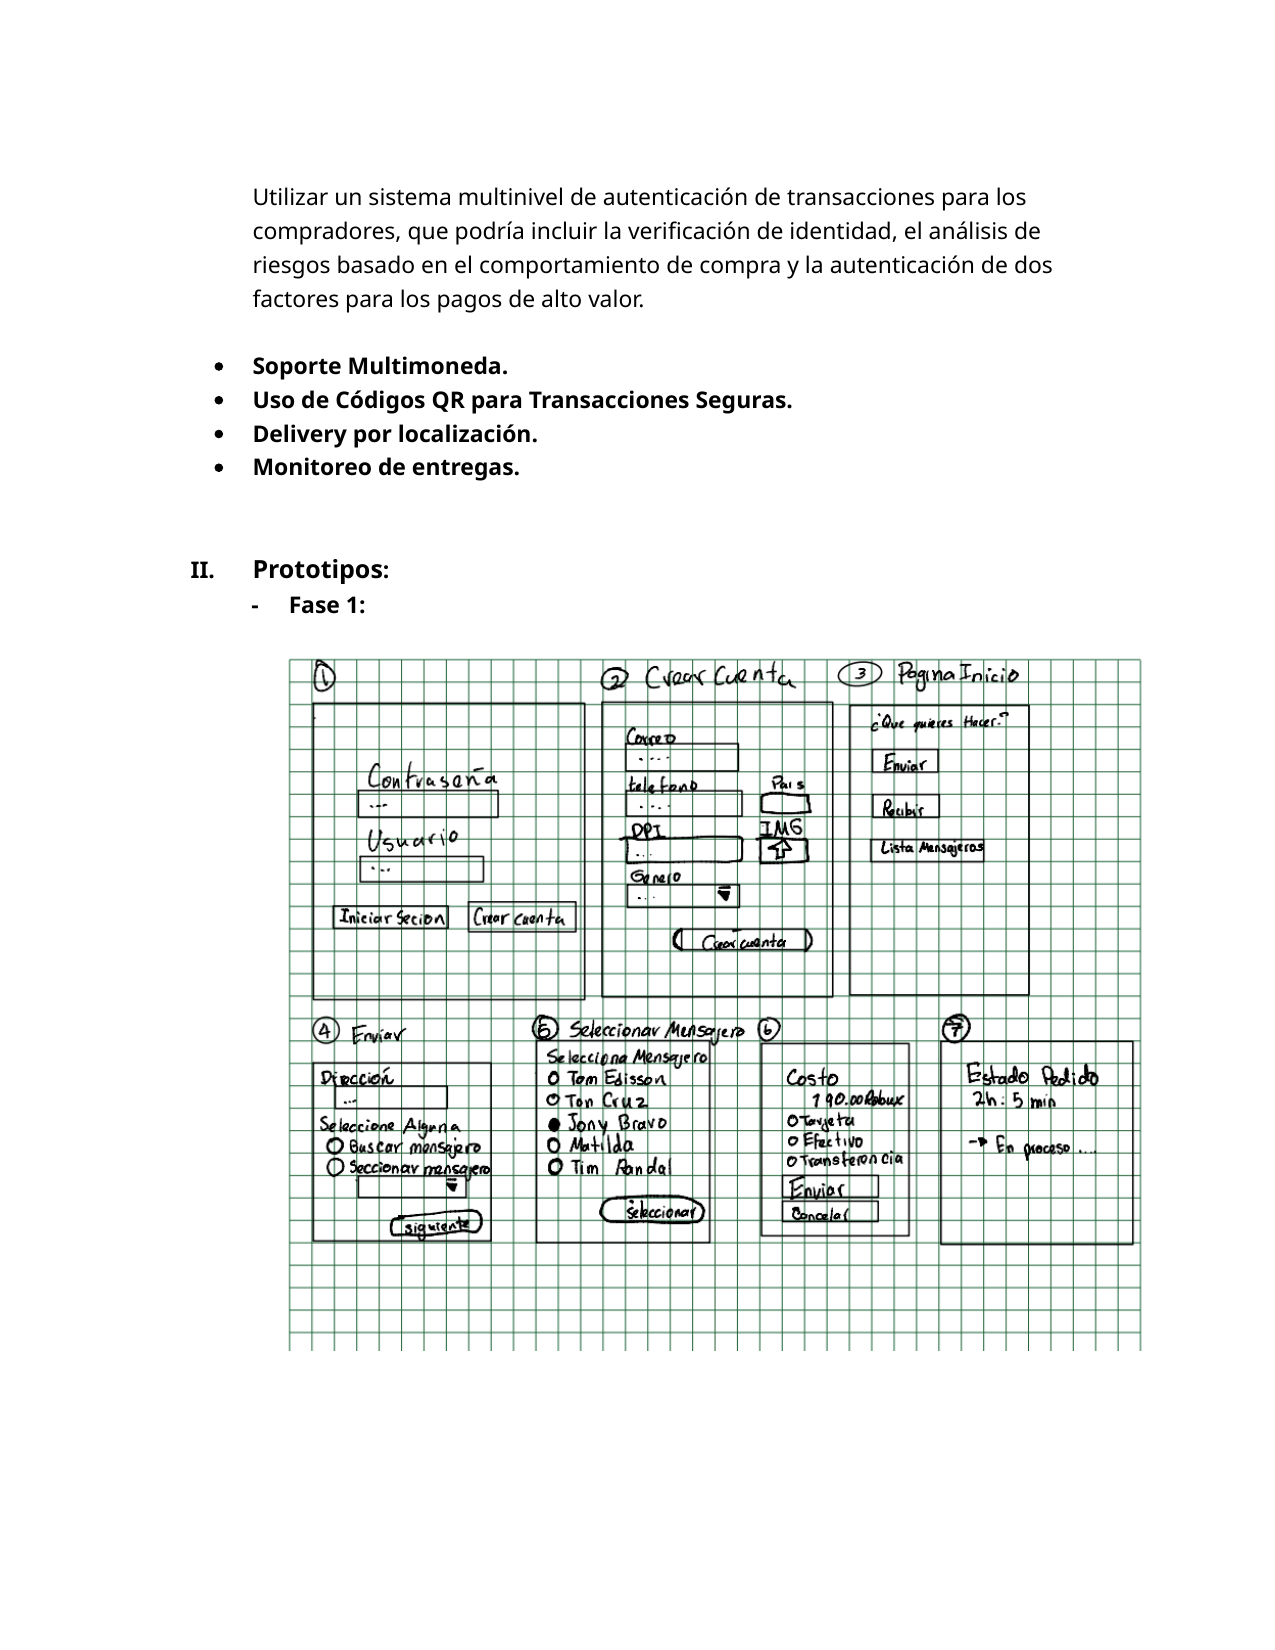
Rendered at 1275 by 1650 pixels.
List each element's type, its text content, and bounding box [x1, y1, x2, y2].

list Uso de Códigos QR para Transacciones Seguras. [215, 384, 1098, 415]
list Utilizar un sistema multinivel de autenticación de transacciones para los compradores, que podría incluir la verificación de identidad, el análisis de riesgos basado en el comportamiento de compra y la autenticación de dos factores para los pagos de alto valor. [252, 181, 1098, 314]
list Monitoreo de entregas. [215, 451, 1098, 483]
list Fase 1: [251, 589, 1098, 620]
list Prototipos: [215, 552, 1098, 586]
list Soporte Multimoneda. [215, 350, 1098, 381]
list Delivery por localización. [215, 418, 1098, 449]
picture [252, 622, 1173, 1351]
